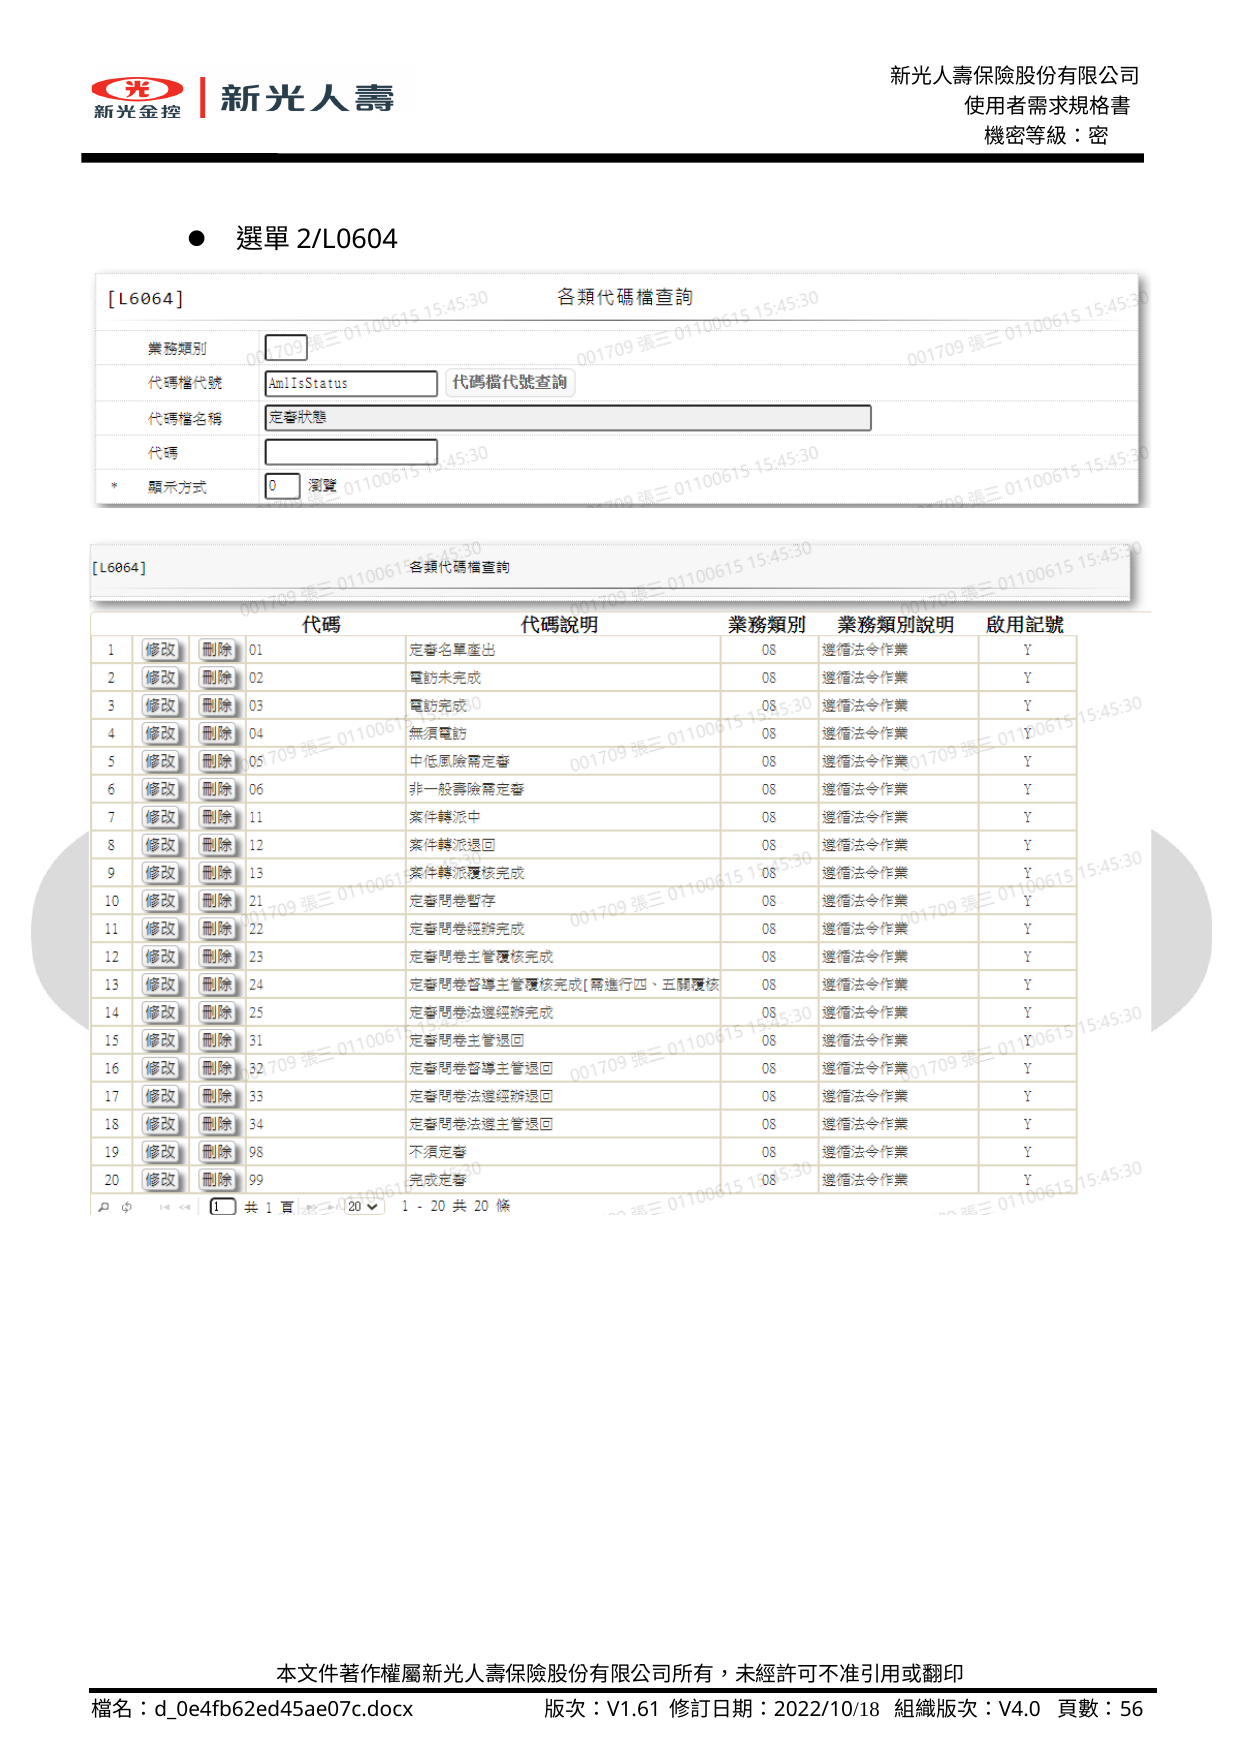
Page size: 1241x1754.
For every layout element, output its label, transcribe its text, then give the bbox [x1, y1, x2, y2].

picture [91, 61, 417, 118]
picture [88, 268, 1152, 508]
list 選單2/L0604 [186, 217, 1152, 257]
picture [25, 536, 1215, 1215]
